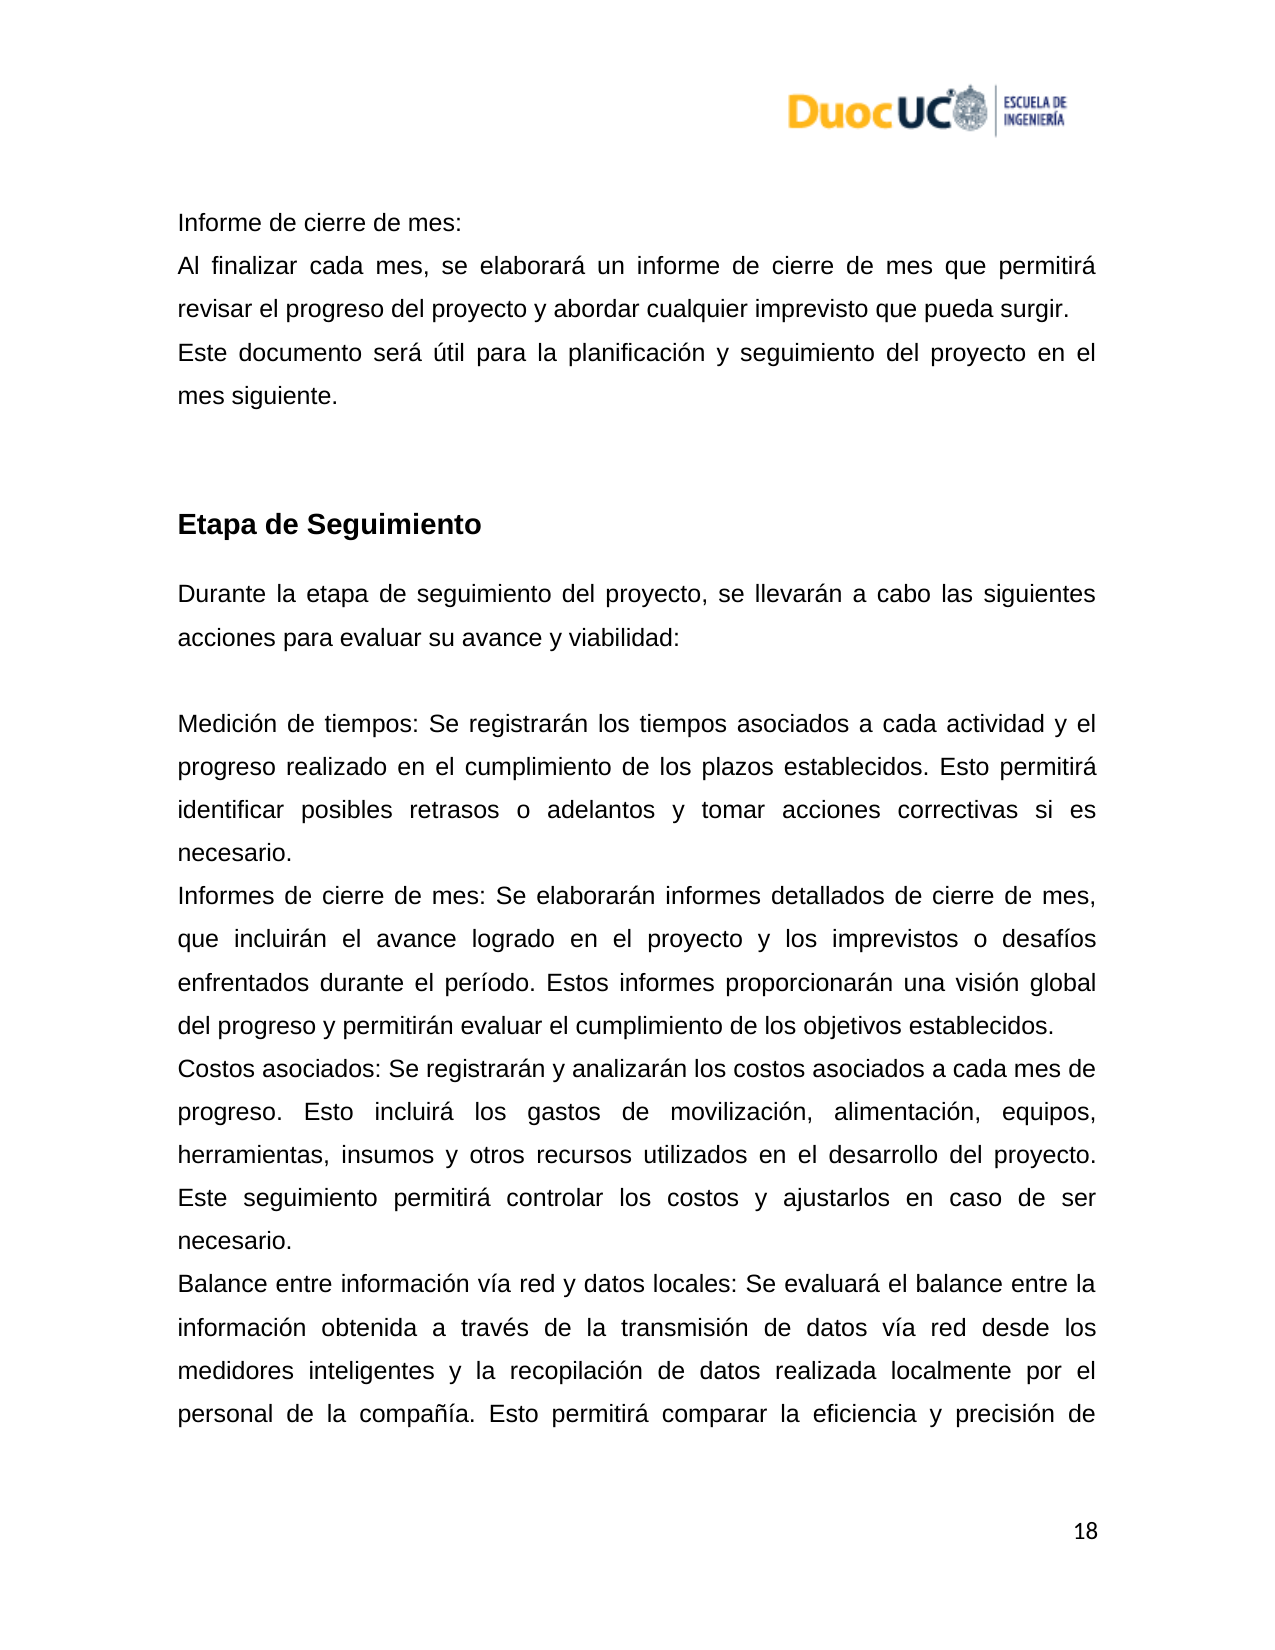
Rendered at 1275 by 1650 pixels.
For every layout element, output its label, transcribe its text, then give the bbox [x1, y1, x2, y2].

text Durante la etapa de seguimiento del proyecto, se llevarán a cabo las siguientes acciones para evaluar su avance y viabilidad: [177, 579, 1098, 651]
text Informe de cierre de mes: [177, 208, 1098, 237]
subtitle Etapa de Seguimiento [177, 507, 1098, 541]
text Este documento será útil para la planificación y seguimiento del proyecto en el mes siguiente. [177, 337, 1098, 409]
picture [771, 73, 1088, 149]
text Costos asociados: Se registrarán y analizarán los costos asociados a cada mes de progreso. Esto incluirá los gastos de movilización, alimentación, equipos, herramientas, insumos y otros recursos utilizados en el desarrollo del proyecto. Este seguimiento permitirá controlar los costos y ajustarlos en caso de ser necesario. [177, 1054, 1098, 1255]
text Informes de cierre de mes: Se elaborarán informes detallados de cierre de mes, que incluirán el avance logrado en el proyecto y los imprevistos o desafíos enfrentados durante el período. Estos informes proporcionarán una visión global del progreso y permitirán evaluar el cumplimiento de los objetivos establecidos. [177, 881, 1098, 1039]
text Medición de tiempos: Se registrarán los tiempos asociados a cada actividad y el progreso realizado en el cumplimiento de los plazos establecidos. Esto permitirá identificar posibles retrasos o adelantos y tomar acciones correctivas si es necesario. [177, 709, 1098, 867]
text Al finalizar cada mes, se elaborará un informe de cierre de mes que permitirá revisar el progreso del proyecto y abordar cualquier imprevisto que pueda surgir. [177, 251, 1098, 323]
